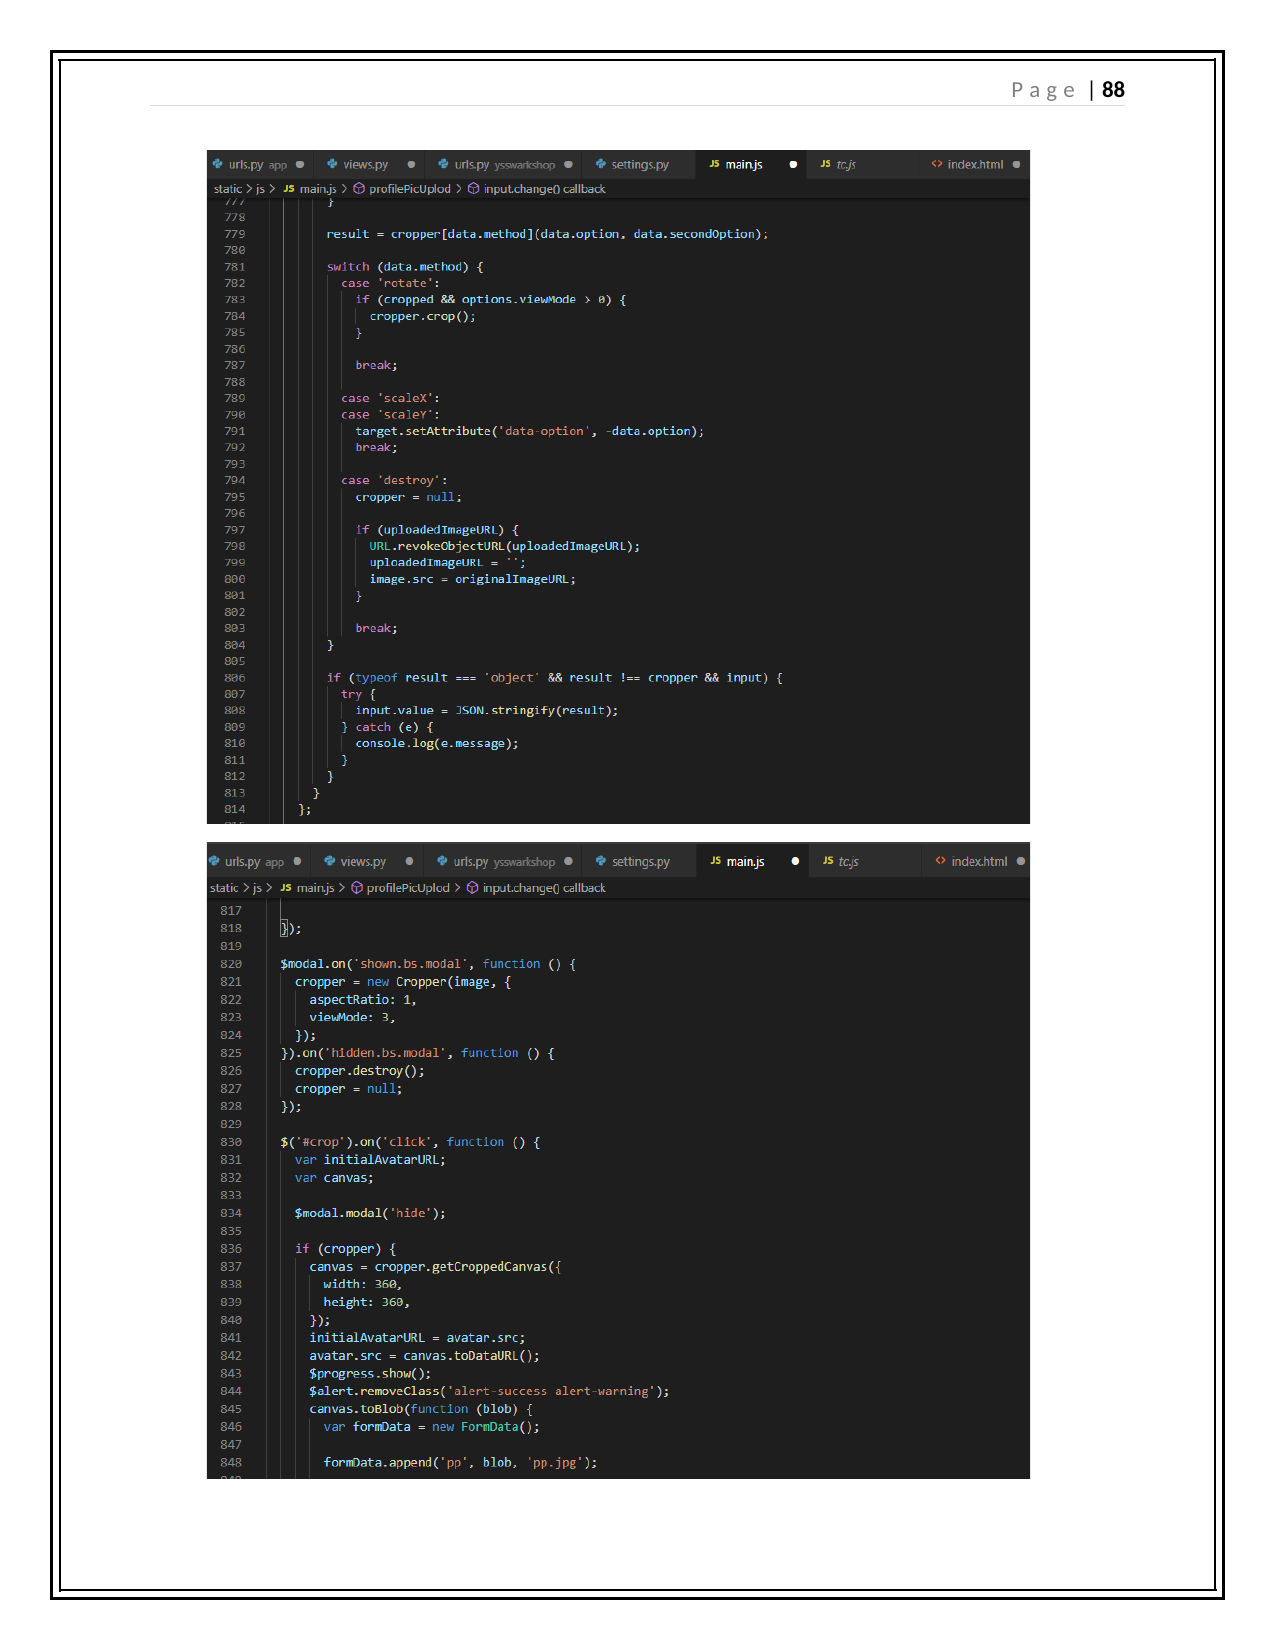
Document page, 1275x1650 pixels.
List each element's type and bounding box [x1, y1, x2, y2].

picture [206, 842, 1031, 1479]
picture [206, 150, 1031, 824]
